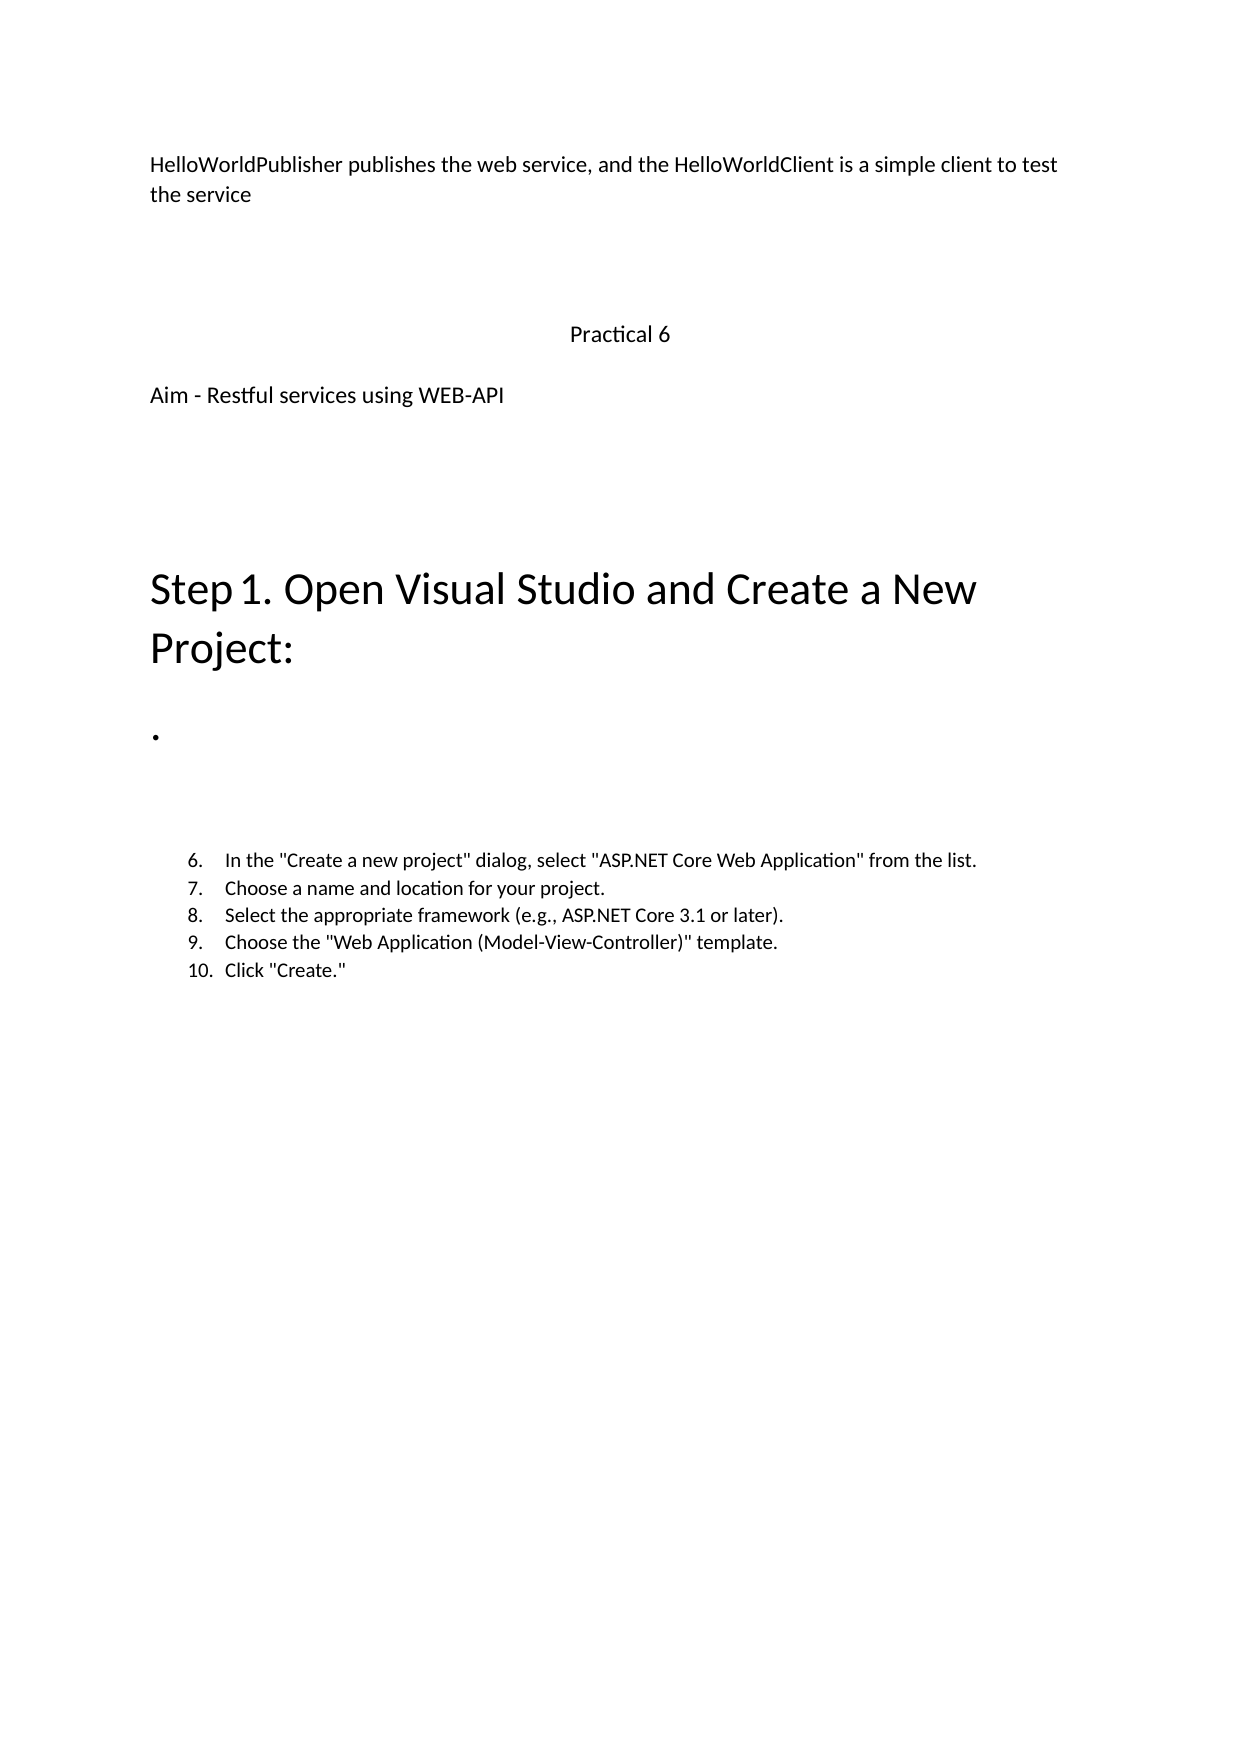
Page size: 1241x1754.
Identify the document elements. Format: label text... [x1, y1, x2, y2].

text Aim - Restful services using WEB-API [150, 381, 1090, 410]
text Step 1. Open Visual Studio and Create a New Project: [150, 560, 1090, 675]
list Choose the "Web Application (Model-View-Controller)" template. [187, 929, 1090, 955]
list Select the appropriate framework (e.g., ASP.NET Core 3.1 or later). [187, 902, 1090, 927]
text Practical 6 [150, 319, 1090, 348]
list Click "Create." [187, 957, 1090, 982]
list In the "Create a new project" dialog, select "ASP.NET Core Web Application" from the list. [187, 847, 1090, 873]
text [150, 150, 1090, 208]
list Choose a name and location for your project. [187, 875, 1090, 900]
text . [150, 695, 1090, 751]
